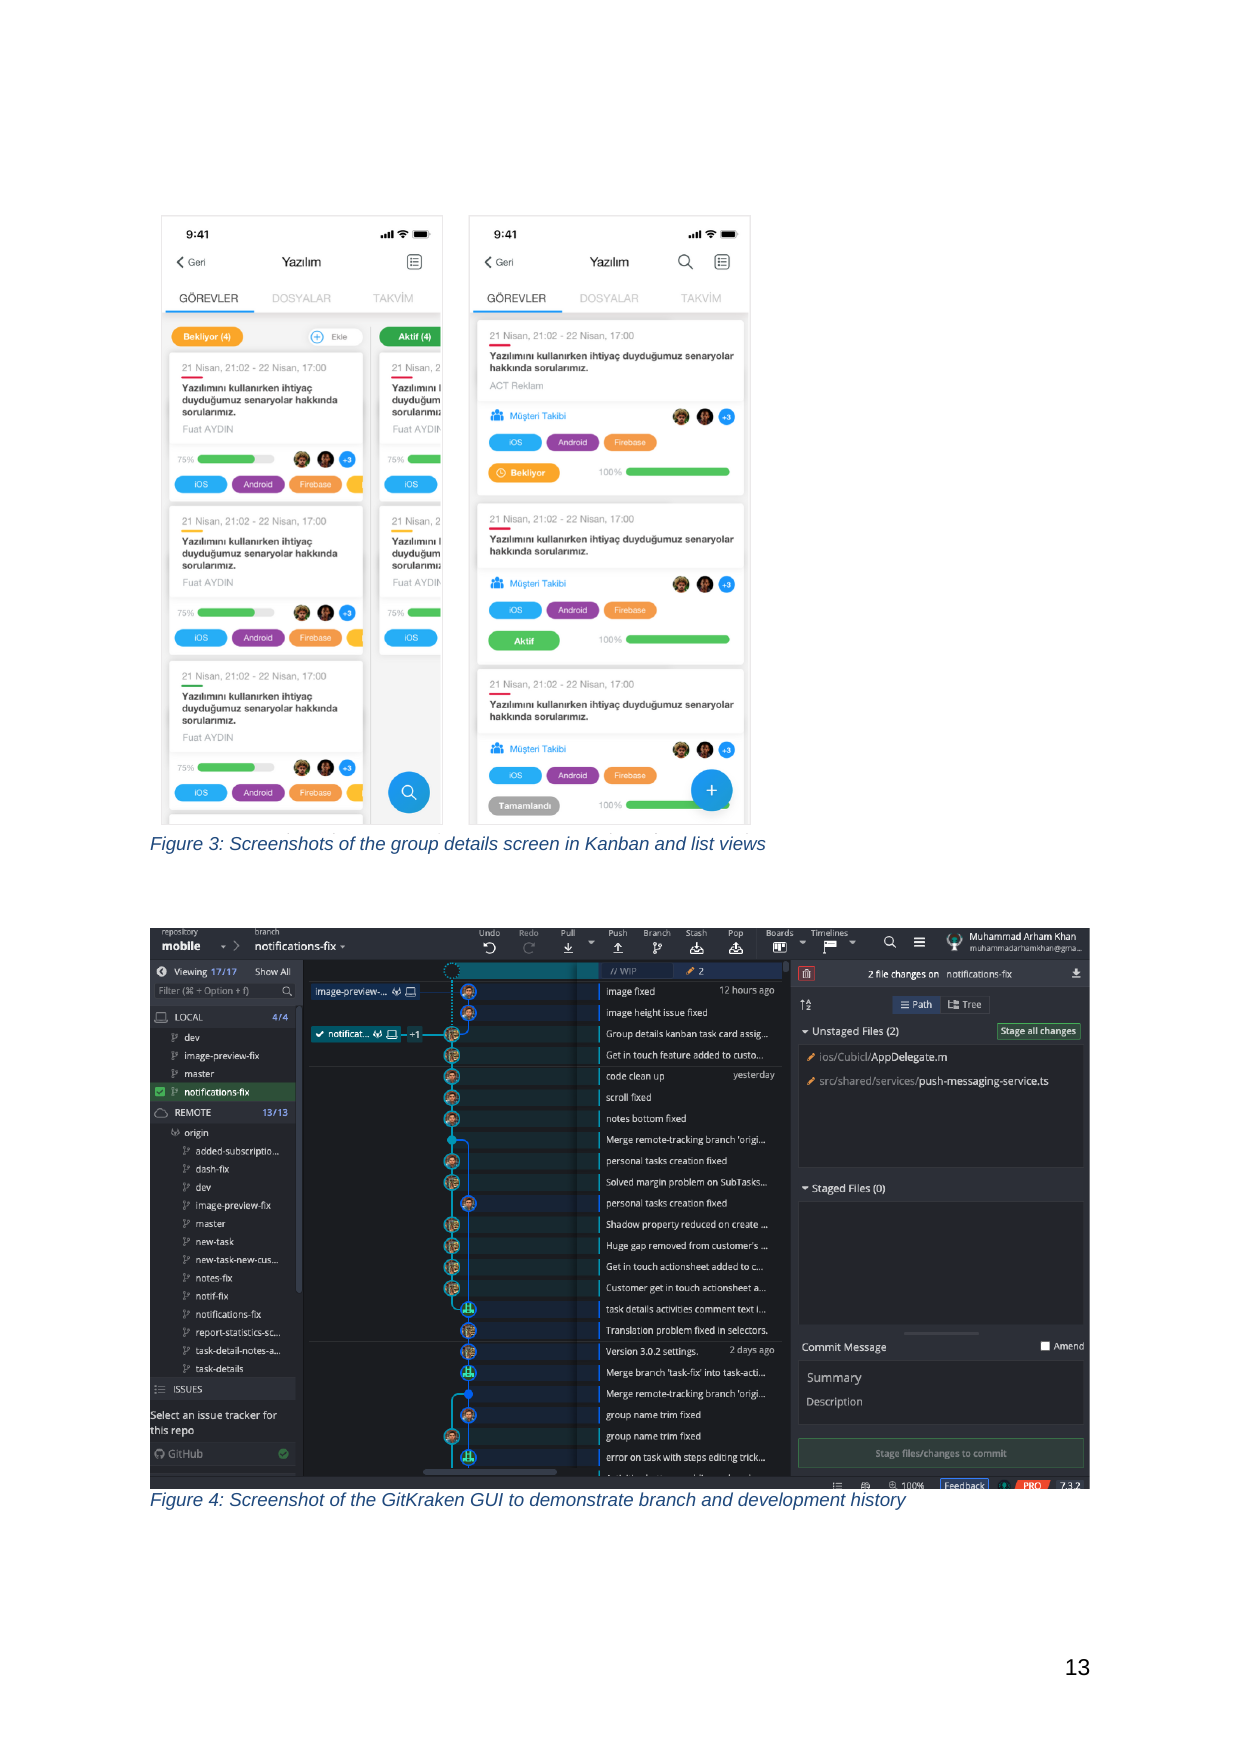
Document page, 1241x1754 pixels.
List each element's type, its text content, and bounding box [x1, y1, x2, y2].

text Figure 3: Screenshots of the group details screen in Kanban and list views [150, 833, 1090, 855]
text Figure 4: Screenshot of the GitKraken GUI to demonstrate branch and development history [150, 1489, 1090, 1510]
picture [150, 202, 768, 834]
picture [150, 928, 1090, 1489]
